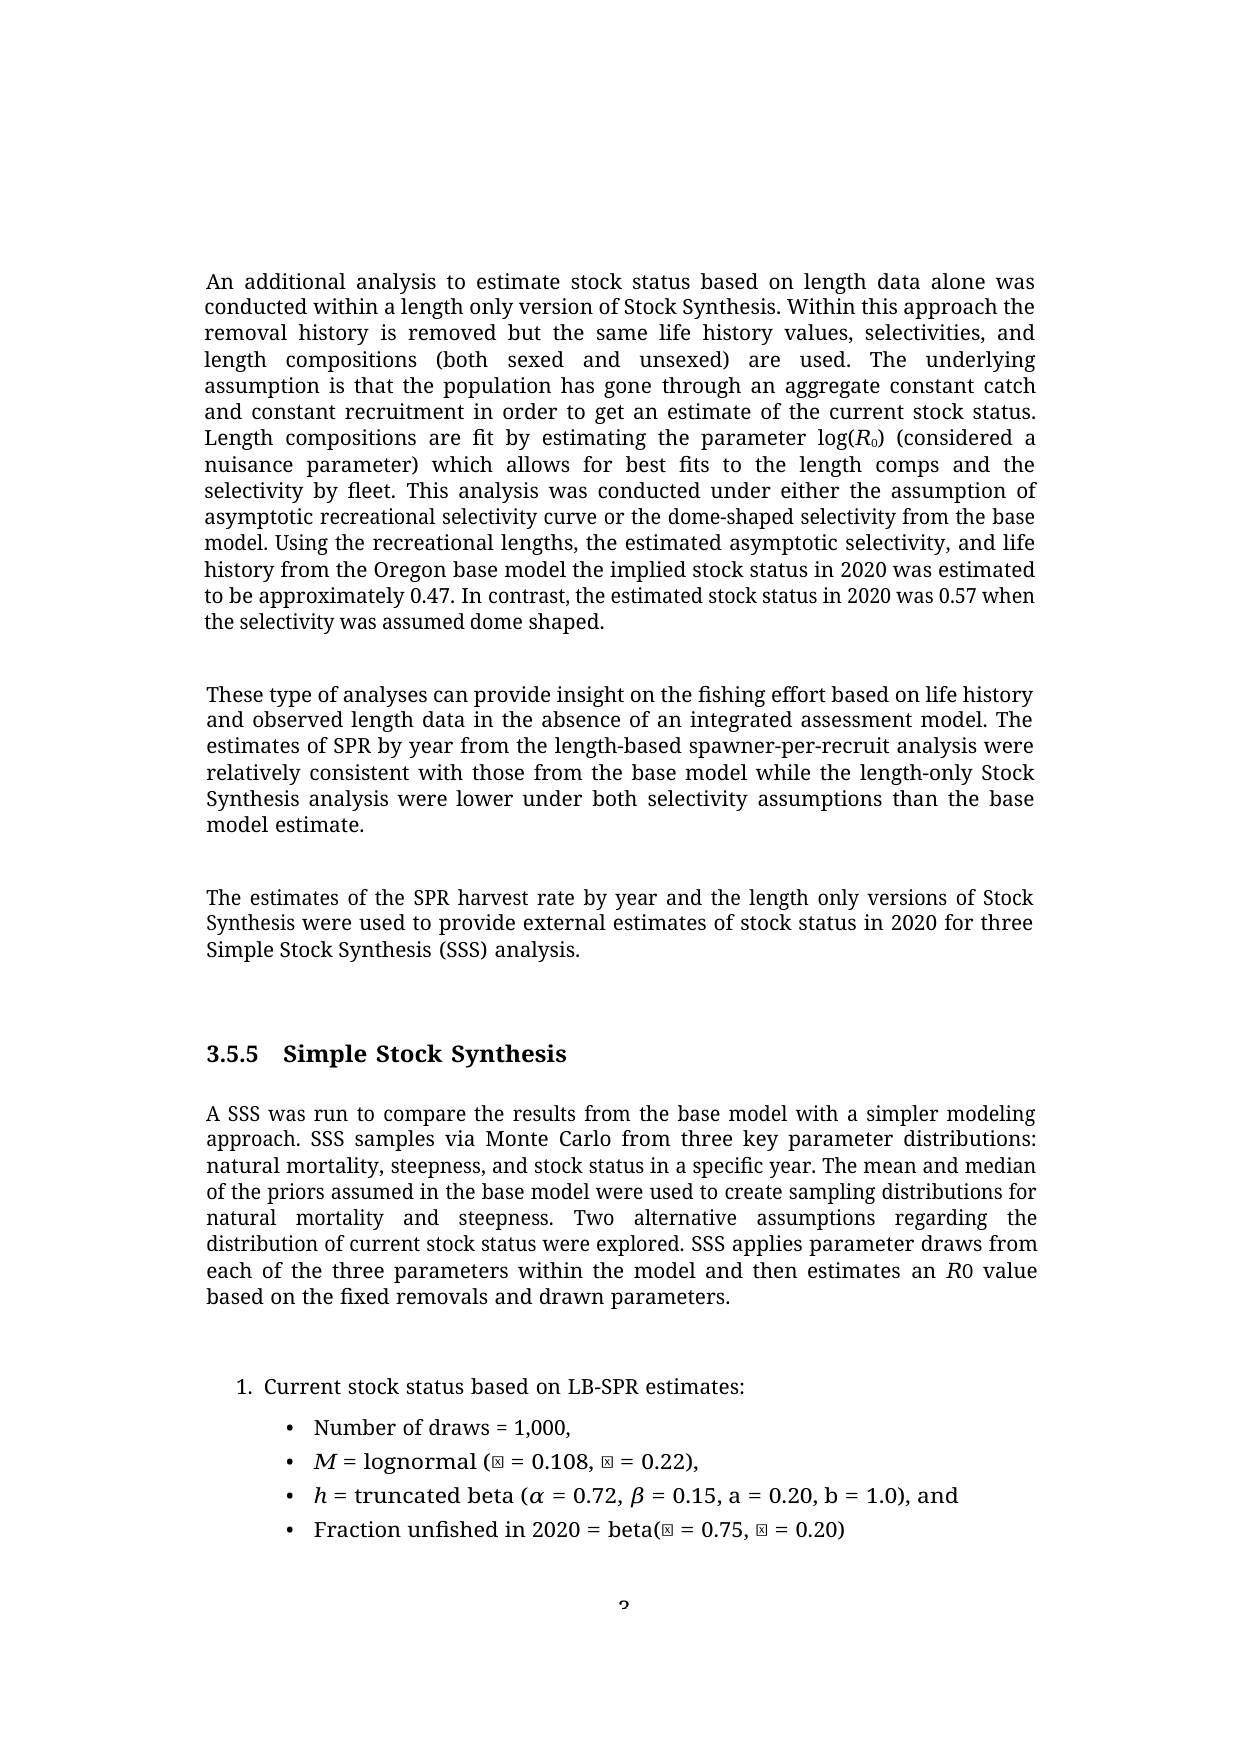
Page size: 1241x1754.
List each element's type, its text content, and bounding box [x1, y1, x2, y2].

text The estimates of the SPR harvest rate by year and the length only versions of Stock Synthesis were used to provide external estimates of stock status in 2020 for three Simple Stock Synthesis (SSS) analysis. [206, 884, 1034, 963]
text An additional analysis to estimate stock status based on length data alone was conducted within a length only version of Stock Synthesis. Within this approach the removal history is removed but the same life history values, selectivities, and length compositions (both sexed and unsexed) are used. The underlying assumption is that the population has gone through an aggregate constant catch and constant recruitment in order to get an estimate of the current stock status. Length compositions are fit by estimating the parameter log(𝑅0) (considered a nuisance parameter) which allows for best fits to the length comps and the selectivity by fleet. This analysis was conducted under either the assumption of asymptotic recreational selectivity curve or the dome-shaped selectivity from the base model. Using the recreational lengths, the estimated asymptotic selectivity, and life history from the Oregon base model the implied stock status in 2020 was estimated to be approximately 0.47. In contrast, the estimated stock status in 2020 was 0.57 when the selectivity was assumed dome shaped. [204, 268, 1036, 636]
list Fraction unfished in 2020 = beta(𝛼 = 0.75, 𝛽 = 0.20) [286, 1515, 1065, 1543]
list Number of draws = 1,000, [286, 1413, 1065, 1442]
list Current stock status based on LB-SPR estimates: [236, 1372, 1065, 1400]
list ℎ = truncated beta (𝛼 = 0.72, 𝛽 = 0.15, a = 0.20, b = 1.0), and [286, 1481, 1065, 1509]
list 𝑀 = lognormal (𝜇 = 0.108, 𝜎 = 0.22), [286, 1447, 1065, 1476]
text A SSS was run to compare the results from the base model with a simpler modeling approach. SSS samples via Monte Carlo from three key parameter distributions: natural mortality, steepness, and stock status in a specific year. The mean and median of the priors assumed in the base model were used to create sampling distributions for natural mortality and steepness. Two alternative assumptions regarding the distribution of current stock status were explored. SSS applies parameter draws from each of the three parameters within the model and then estimates an 𝑅0 value based on the fixed removals and drawn parameters. [206, 1101, 1038, 1310]
subtitle Simple Stock Synthesis [207, 1038, 1065, 1069]
text These type of analyses can provide insight on the fishing effort based on life history and observed length data in the absence of an integrated assessment model. The estimates of SPR by year from the length-based spawner-per-recruit analysis were relatively consistent with those from the base model while the length-only Stock Synthesis analysis were lower under both selectivity assumptions than the base model estimate. [206, 681, 1034, 839]
